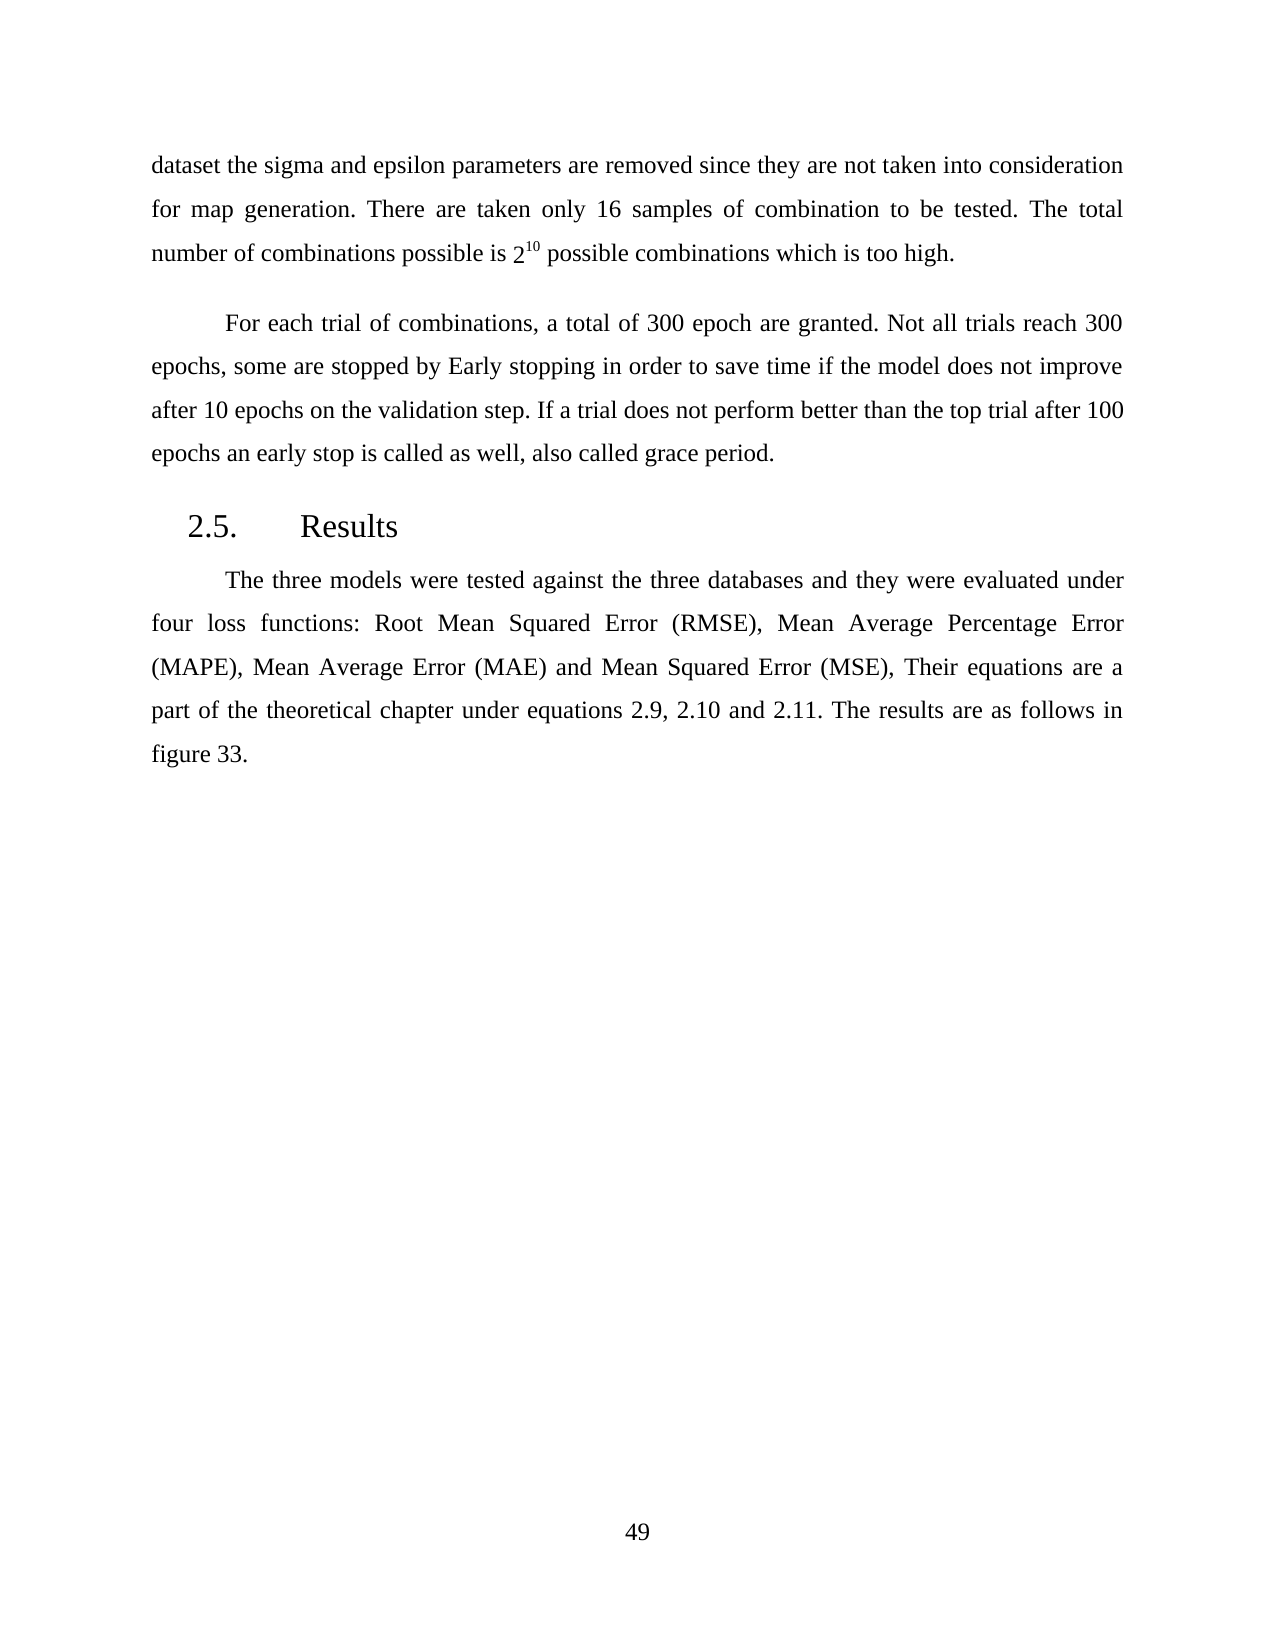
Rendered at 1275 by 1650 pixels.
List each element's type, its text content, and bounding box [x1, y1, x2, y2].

subtitle Results [187, 506, 1125, 545]
text For each trial of combinations, a total of 300 epoch are granted. Not all trials reach 300 epochs, some are stopped by Early stopping in order to save time if the model does not improve after 10 epochs on the validation step. If a trial does not perform better than the top trial after 100 epochs an early stop is called as well, also called grace period. [151, 308, 1125, 467]
text The three models were tested against the three databases and they were evaluated under four loss functions: Root Mean Squared Error (RMSE), Mean Average Percentage Error (MAPE), Mean Average Error (MAE) and Mean Squared Error (MSE), Their equations are a part of the theoretical chapter under equations 2.9, 2.10 and 2.11. The results are as follows in figure 33. [151, 565, 1125, 768]
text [151, 150, 1125, 268]
